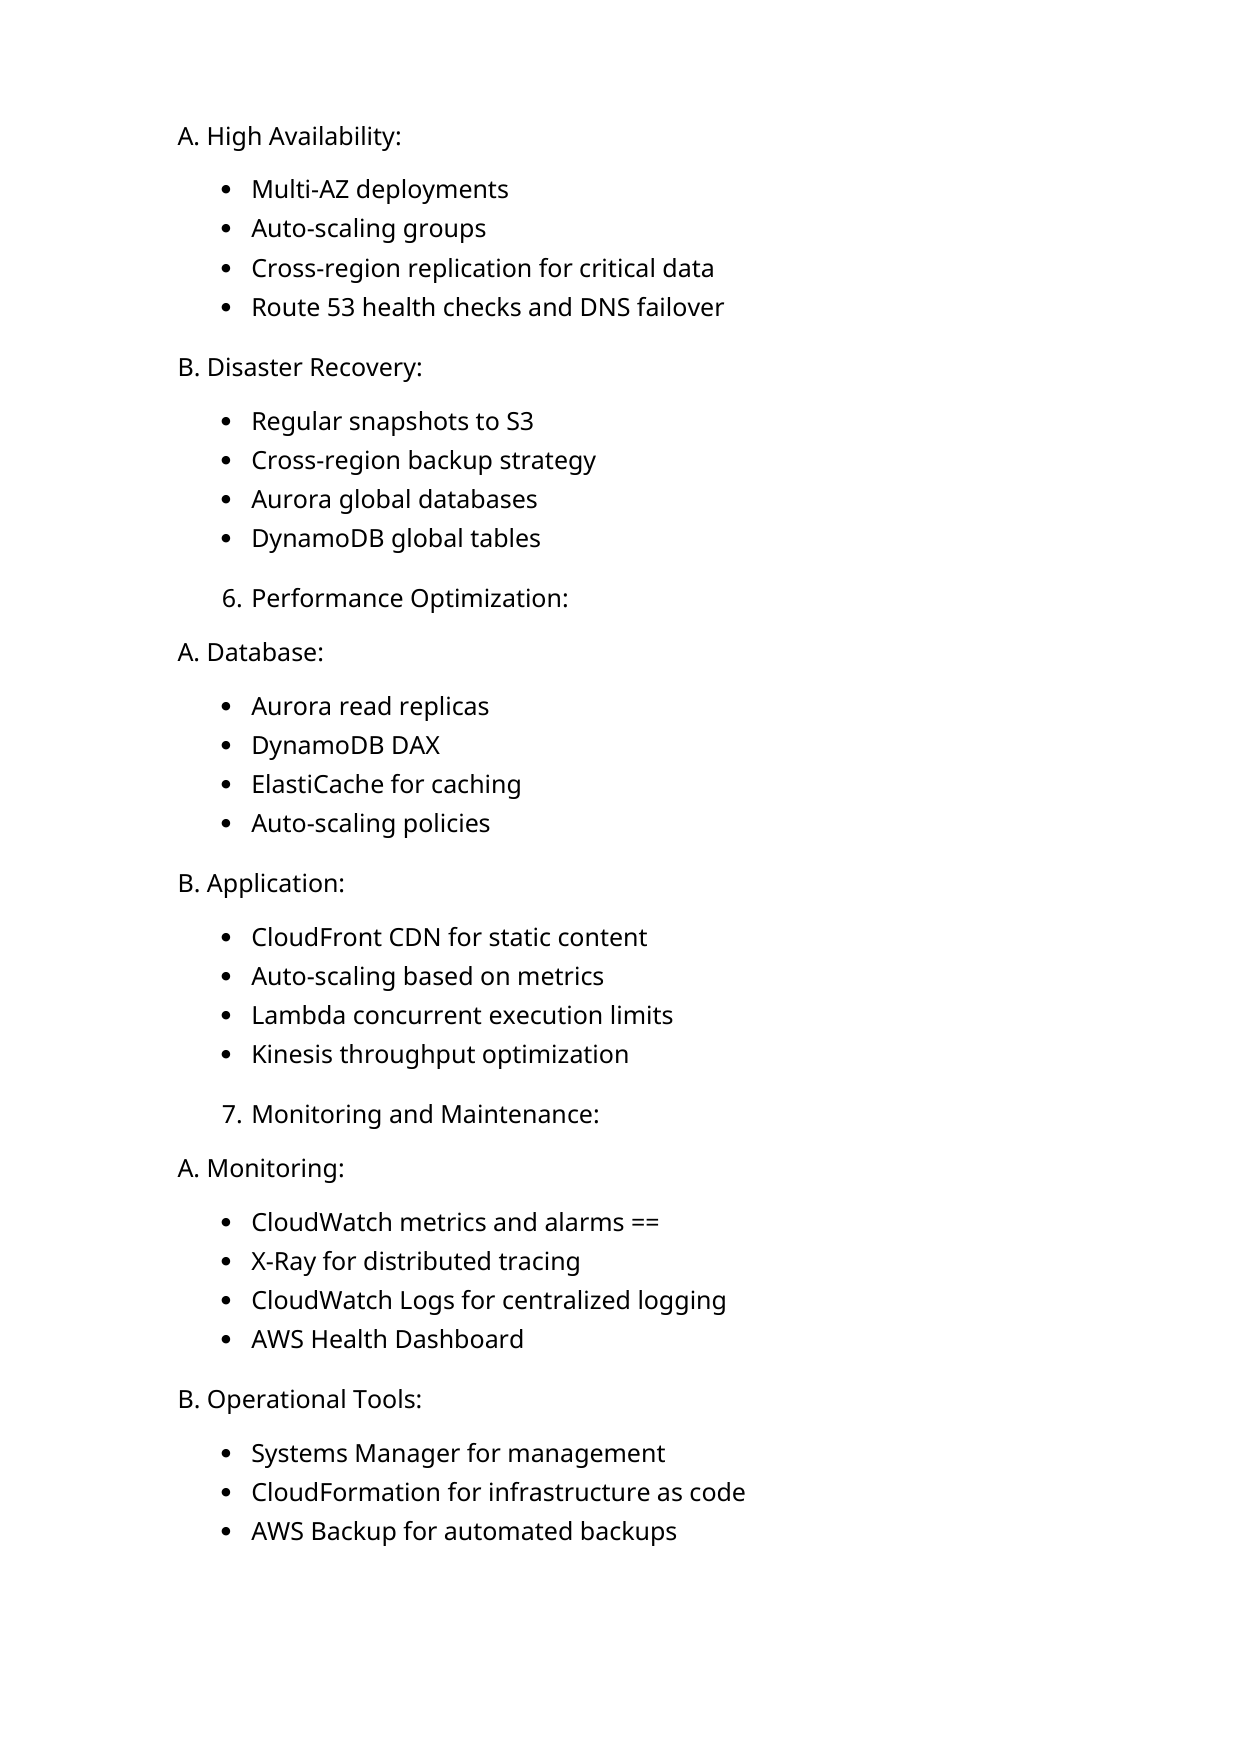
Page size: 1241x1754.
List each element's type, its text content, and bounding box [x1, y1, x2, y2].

text B. Disaster Recovery: [177, 349, 1152, 383]
list Multi-AZ deployments [222, 172, 1152, 206]
text A. Monitoring: [177, 1151, 1152, 1185]
list Lambda concurrent execution limits [222, 998, 1152, 1032]
text A. Database: [177, 634, 1152, 668]
list Auto-scaling groups [222, 211, 1152, 245]
list Regular snapshots to S3 [222, 403, 1152, 437]
list Systems Manager for management [222, 1436, 1152, 1470]
text A. High Availability: [177, 118, 1152, 152]
list CloudWatch metrics and alarms == [222, 1204, 1152, 1238]
list DynamoDB global tables [222, 521, 1152, 555]
list Auto-scaling based on metrics [222, 958, 1152, 993]
list DynamoDB DAX [222, 727, 1152, 761]
list AWS Health Dashboard [222, 1322, 1152, 1356]
list Cross-region replication for critical data [222, 250, 1152, 284]
list Aurora read replicas [222, 688, 1152, 722]
list Performance Optimization: [222, 581, 1152, 615]
text B. Application: [177, 866, 1152, 900]
list Aurora global databases [222, 481, 1152, 516]
text B. Operational Tools: [177, 1382, 1152, 1416]
list Auto-scaling policies [222, 806, 1152, 840]
list ElastiCache for caching [222, 766, 1152, 801]
list CloudFront CDN for static content [222, 919, 1152, 953]
list Route 53 health checks and DNS failover [222, 289, 1152, 323]
list Monitoring and Maintenance: [222, 1097, 1152, 1131]
list Cross-region backup strategy [222, 442, 1152, 476]
list CloudWatch Logs for centralized logging [222, 1283, 1152, 1317]
list AWS Backup for automated backups [222, 1514, 1152, 1548]
list X-Ray for distributed tracing [222, 1243, 1152, 1278]
list CloudFormation for infrastructure as code [222, 1475, 1152, 1509]
list Kinesis throughput optimization [222, 1037, 1152, 1071]
